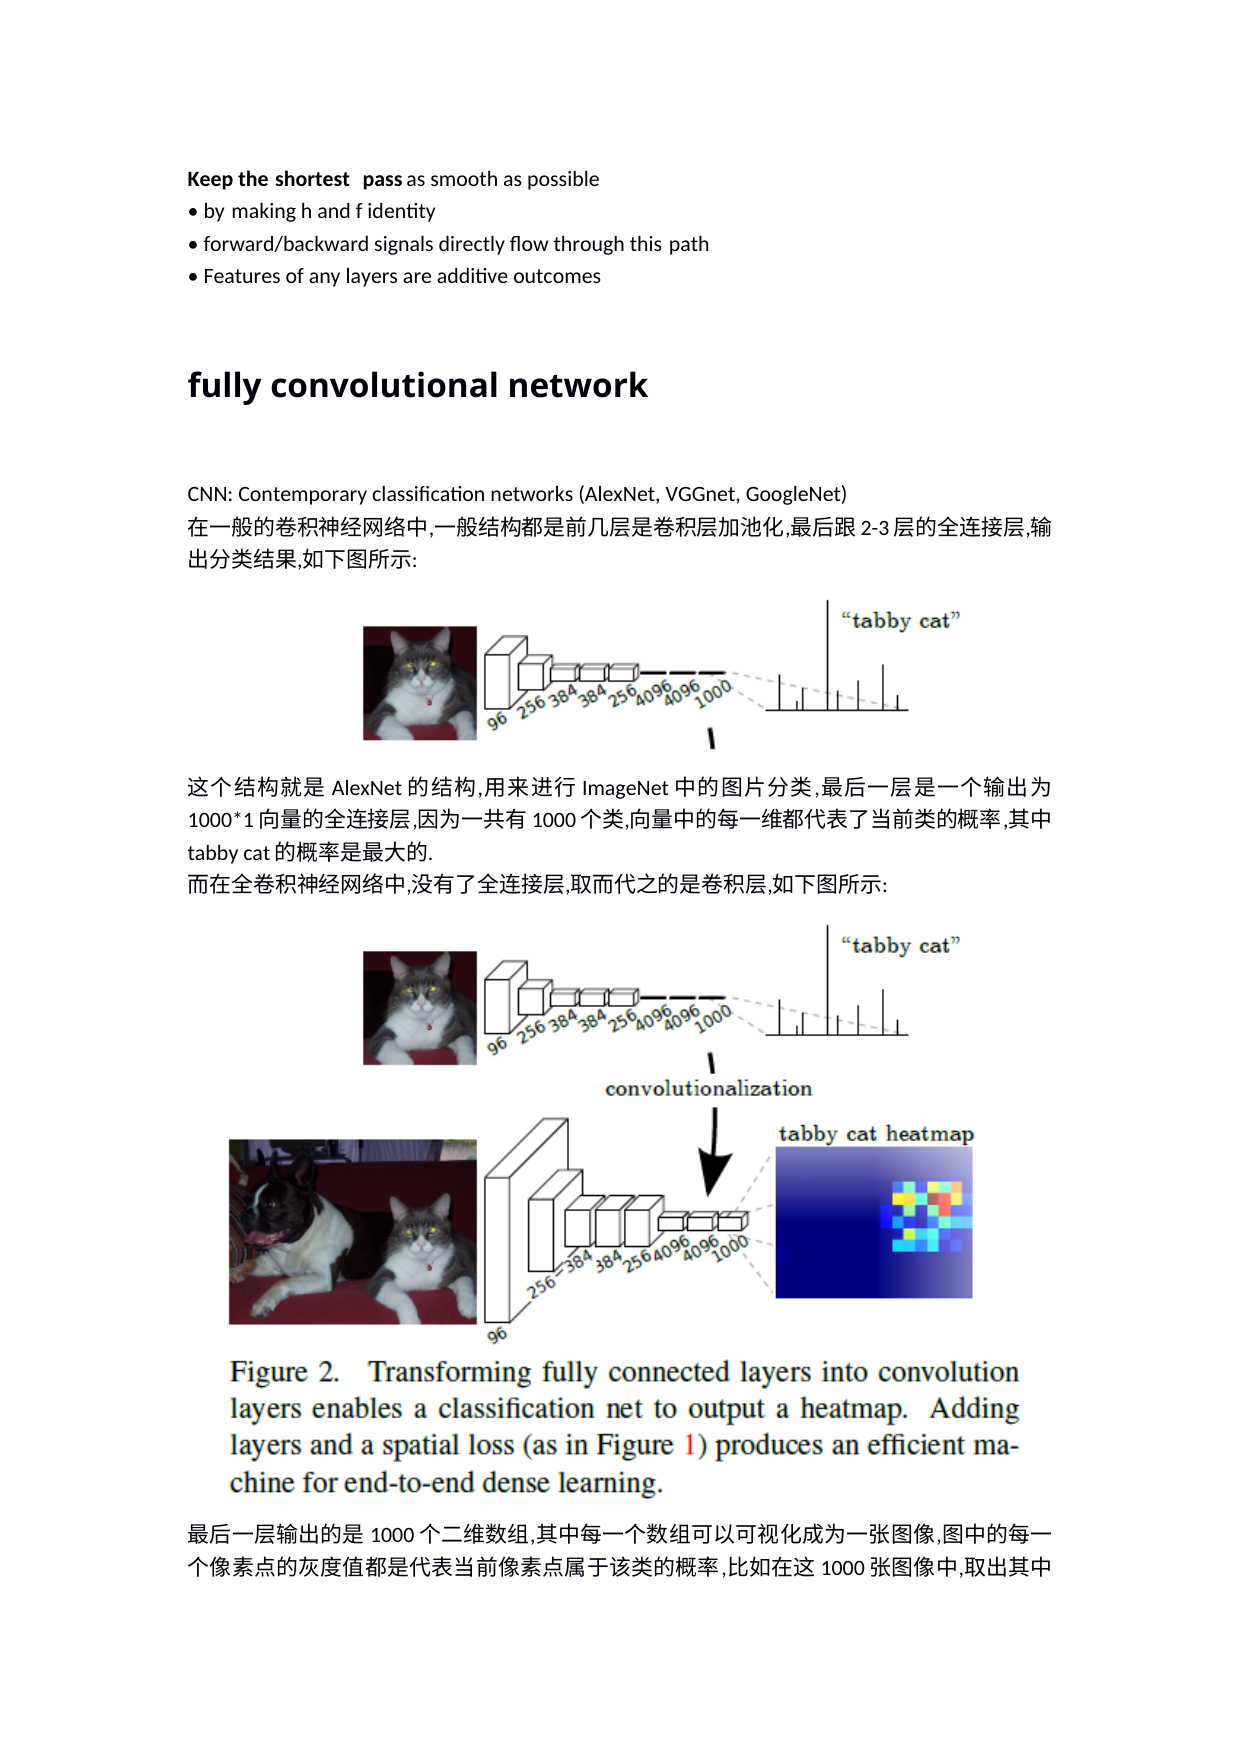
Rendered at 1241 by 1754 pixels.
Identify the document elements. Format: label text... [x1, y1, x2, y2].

text 在一般的卷积神经网络中,一般结构都是前几层是卷积层加池化,最后跟2-3层的全连接层,输出分类结果,如下图所示: [187, 509, 1053, 574]
text • forward/backward signals directly flow through this path [187, 227, 1053, 259]
text CNN: Contemporary classification networks (AlexNet, VGGnet, GoogleNet) [187, 477, 1053, 509]
text • by making h and f identity [187, 194, 1053, 227]
text 而在全卷积神经网络中,没有了全连接层,取而代之的是卷积层,如下图所示: [187, 867, 1053, 899]
subtitle fully convolutional network [187, 352, 1053, 417]
text 这个结构就是AlexNet的结构,用来进行ImageNet中的图片分类,最后一层是一个输出为1000*1向量的全连接层,因为一共有1000个类,向量中的每一维都代表了当前类的概率,其中tabby cat的概率是最大的. [187, 769, 1053, 867]
picture [187, 899, 1053, 1510]
text Keep the shortest pass as smooth as possible [187, 162, 1053, 194]
text • Features of any layers are additive outcomes [187, 259, 1053, 292]
picture [187, 574, 1053, 753]
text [187, 1517, 1053, 1582]
